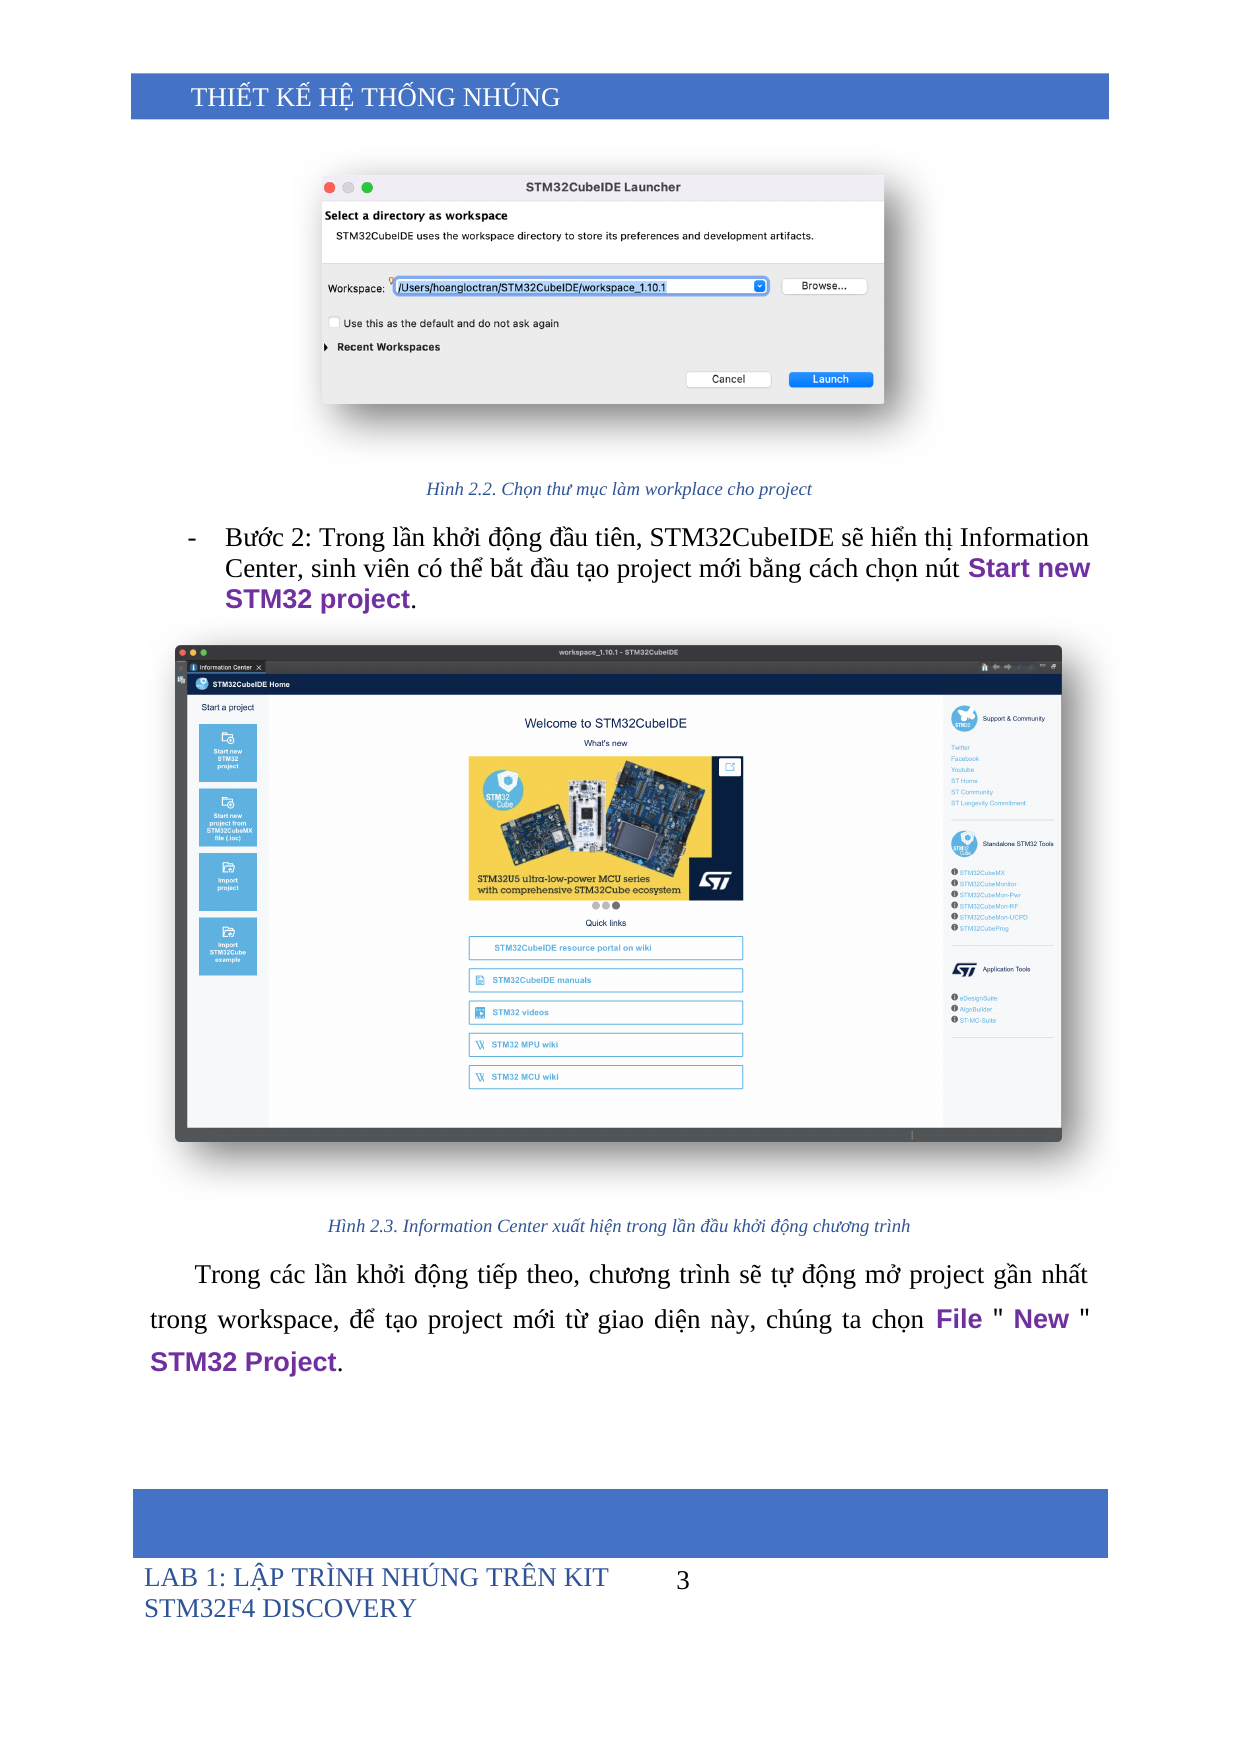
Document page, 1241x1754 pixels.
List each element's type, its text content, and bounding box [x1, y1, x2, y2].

list Bước 2: Trong lần khởi động đầu tiên, STM32CubeIDE sẽ hiển thị Information Center, sinh viên có thể bắt đầu tạo project mới bằng cách chọn nút Start new STM32 project. [187, 521, 1090, 614]
picture [175, 645, 1062, 1142]
picture [322, 175, 885, 404]
text Trong các lần khởi động tiếp theo, chương trình sẽ tự động mở project gần nhất trong workspace, để tạo project mới từ giao diện này, chúng ta chọn File " New " STM32 Project. [150, 1258, 1090, 1377]
